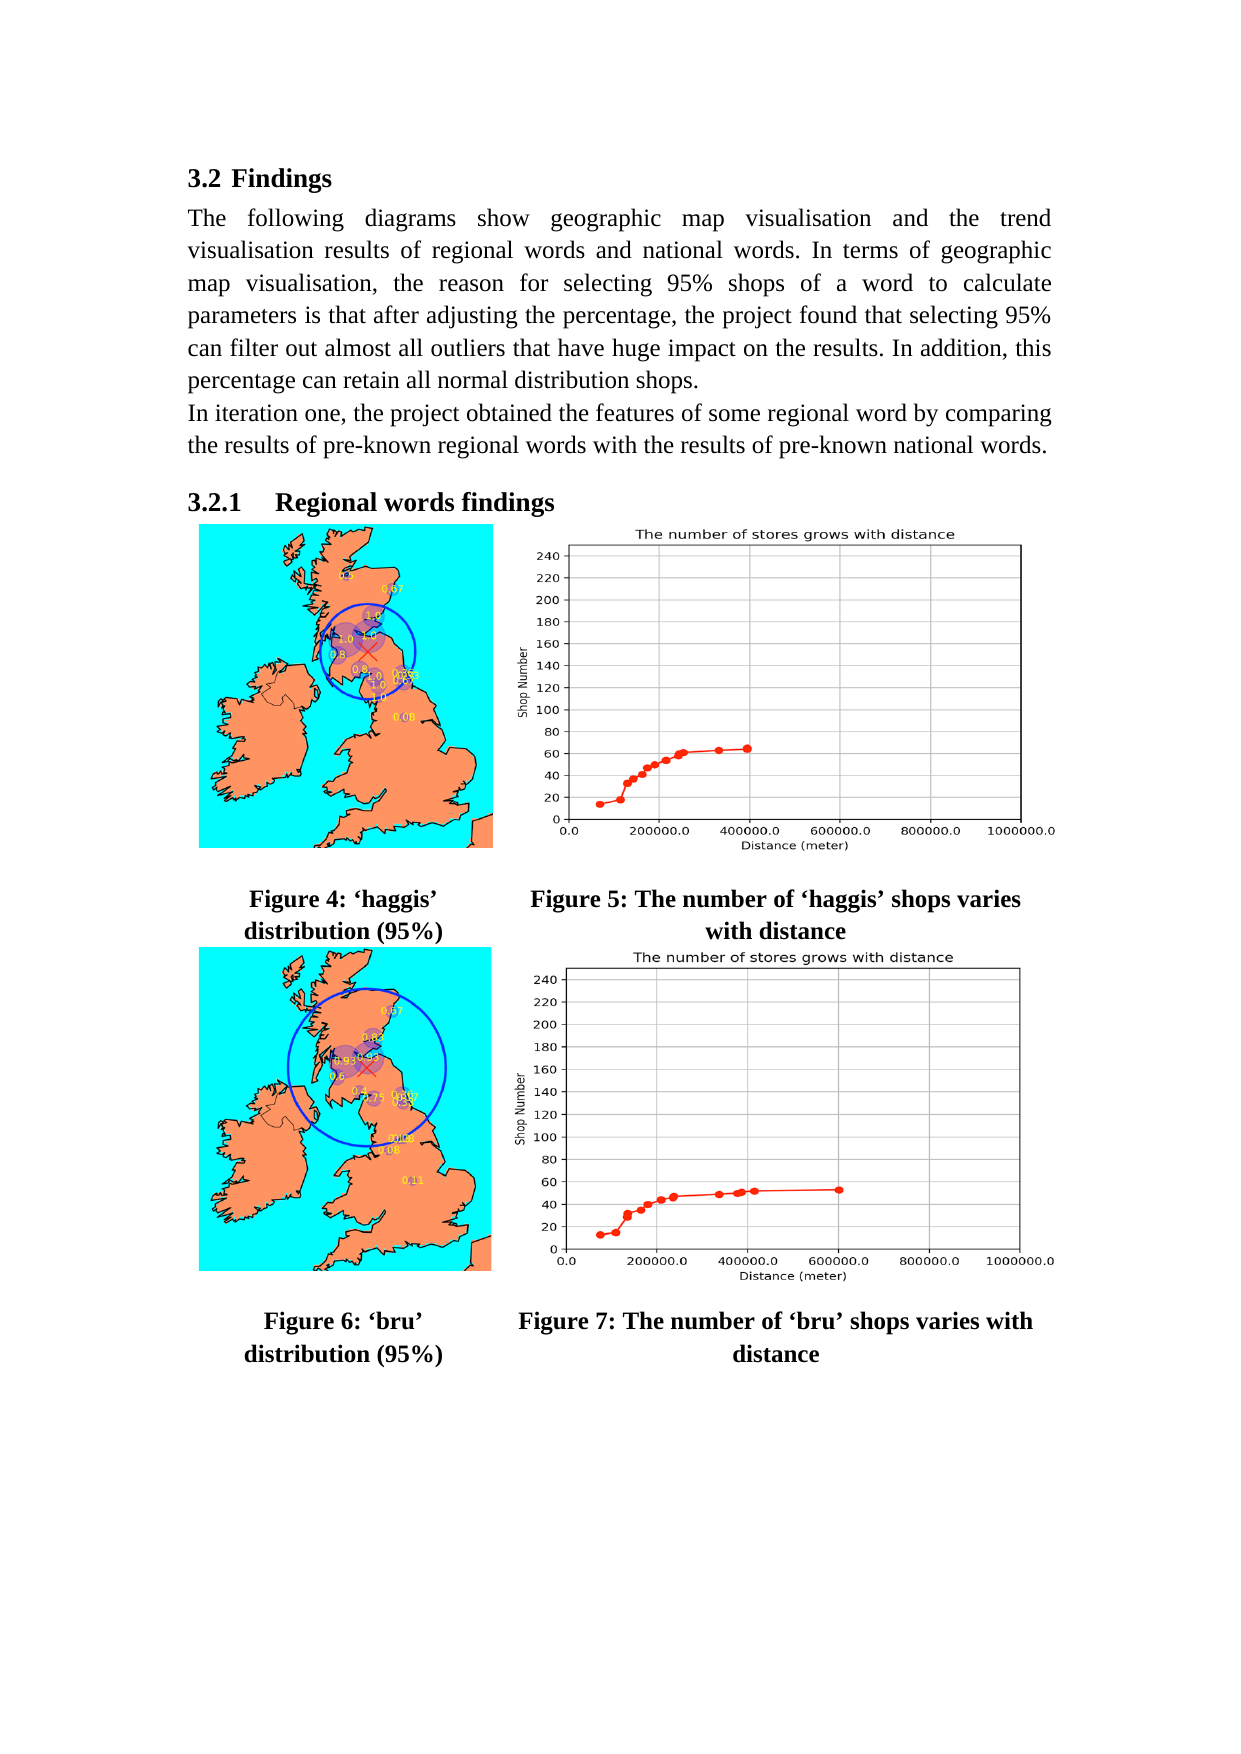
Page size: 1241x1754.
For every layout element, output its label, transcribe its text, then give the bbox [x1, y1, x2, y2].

table_cell Figure 5: The number of ‘haggis’ shops varies with distance [499, 882, 1052, 947]
table_cell Figure 6: ‘bru’ distribution (95%) [188, 1305, 499, 1369]
text In iteration one, the project obtained the features of some regional word by comparing the results of pre-known regional words with the results of pre-known national words. [187, 396, 1053, 461]
table_cell Figure 7: The number of ‘bru’ shops varies with distance [499, 1305, 1052, 1369]
list Findings [187, 162, 1053, 194]
table_header [499, 525, 1052, 882]
table_header [188, 525, 499, 882]
text The following diagrams show geographic map visualisation and the trend visualisation results of regional words and national words. In terms of geographic map visualisation, the reason for selecting 95% shops of a word to calculate parameters is that after adjusting the percentage, the project found that selecting 95% can filter out almost all outliers that have huge impact on the results. In addition, this percentage can retain all normal distribution shops. [187, 201, 1053, 396]
picture [198, 947, 492, 1271]
picture [510, 524, 1060, 854]
table_cell [188, 947, 499, 1304]
picture [510, 947, 1060, 1284]
table_cell [499, 947, 1052, 1304]
table_cell Figure 4: ‘haggis’ distribution (95%) [188, 882, 499, 947]
list Regional words findings [187, 486, 1053, 518]
picture [198, 524, 493, 848]
